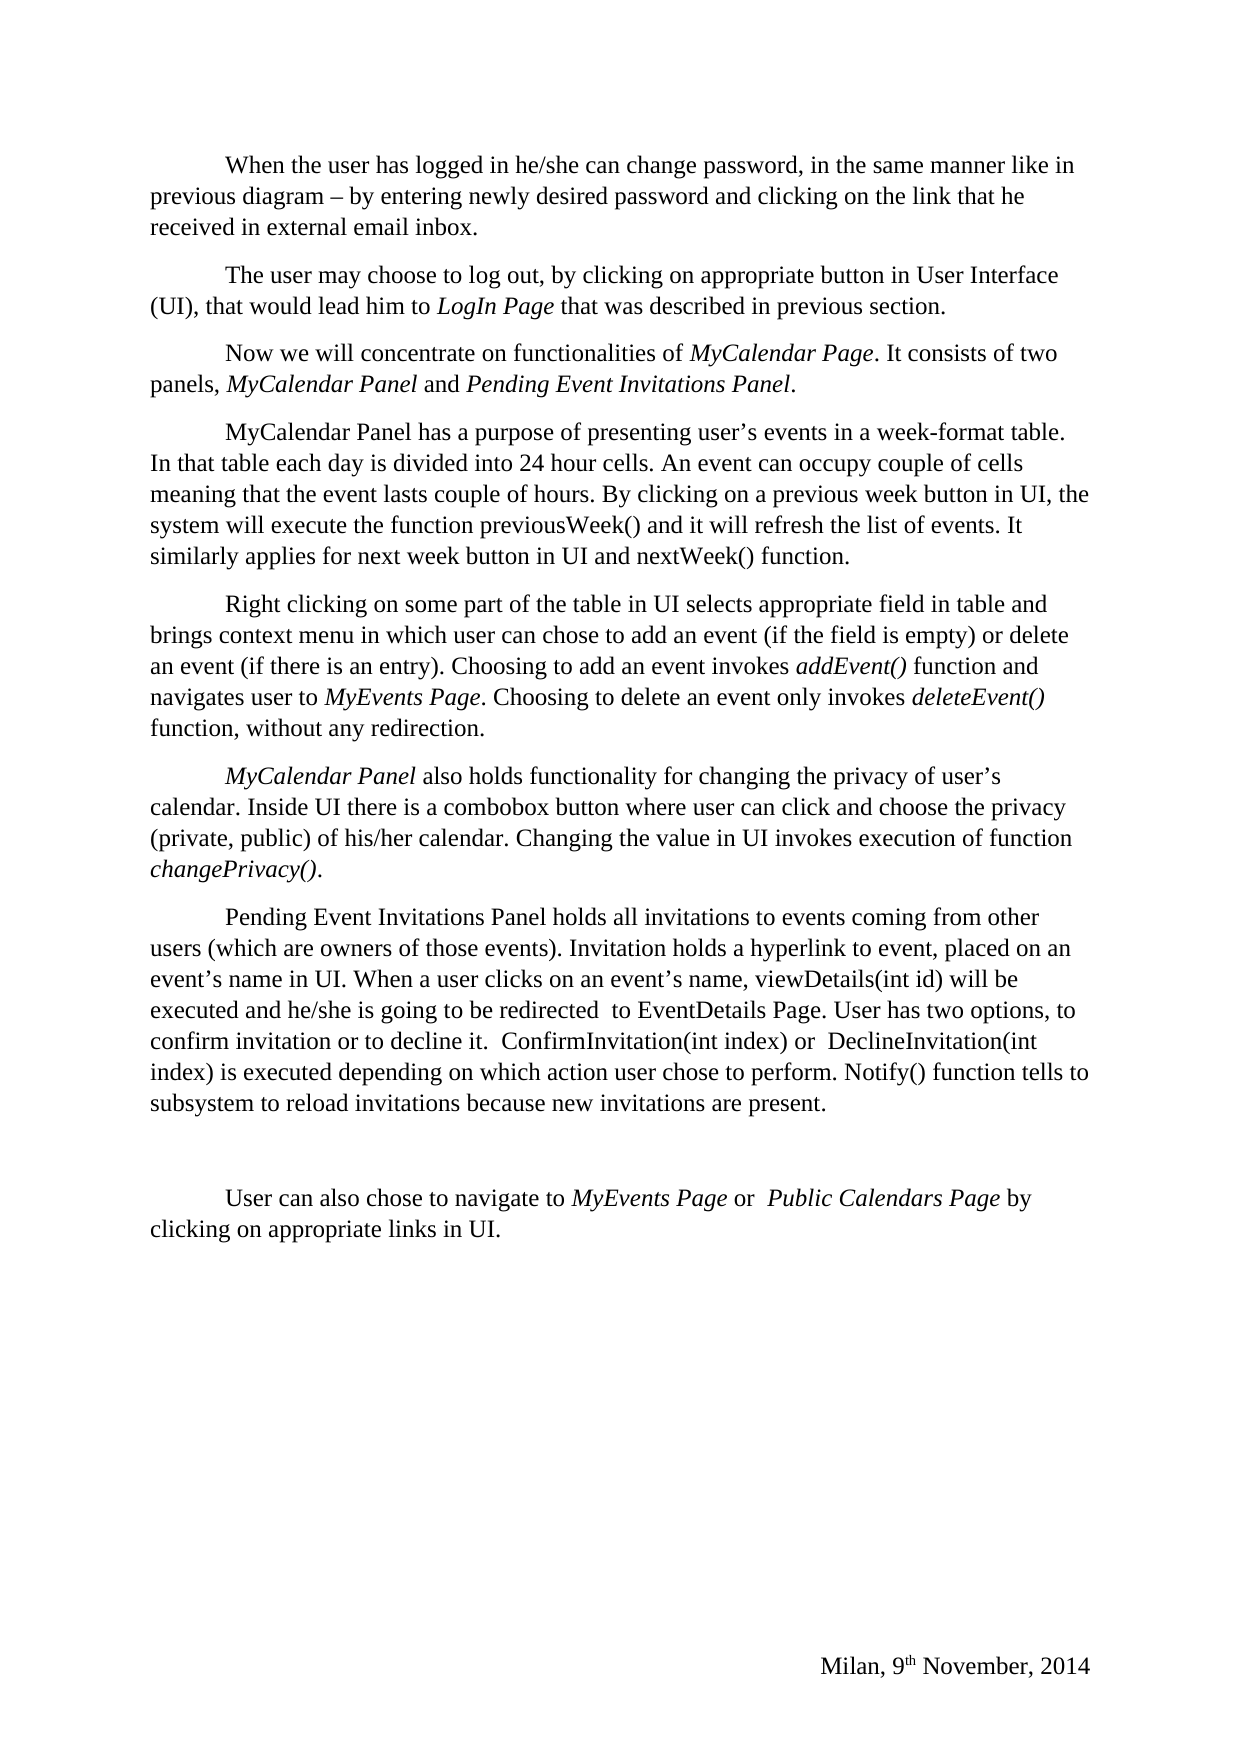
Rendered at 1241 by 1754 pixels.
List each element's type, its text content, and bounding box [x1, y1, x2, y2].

text The user may choose to log out, by clicking on appropriate button in User Interface (UI), that would lead him to LogIn Page that was described in previous section. [150, 260, 1090, 319]
text Right clicking on some part of the table in UI selects appropriate field in table and brings context menu in which user can chose to add an event (if the field is empty) or delete an event (if there is an entry). Choosing to add an event invokes addEvent() function and navigates user to MyEvents Page. Choosing to delete an event only invokes deleteEvent() function, without any redirection. [150, 589, 1090, 742]
text Now we will concentrate on functionalities of MyCalendar Page. It consists of two panels, MyCalendar Panel and Pending Event Invitations Panel. [150, 338, 1090, 398]
text When the user has logged in he/she can change password, in the same manner like in previous diagram – by entering newly desired password and clicking on the link that he received in external email inbox. [150, 150, 1090, 241]
text MyCalendar Panel also holds functionality for changing the privacy of user’s calendar. Inside UI there is a combobox button where user can click and choose the privacy (private, public) of his/her calendar. Changing the value in UI invokes execution of function changePrivacy(). [150, 761, 1090, 883]
text User can also chose to navigate to MyEvents Page or Public Calendars Page by clicking on appropriate links in UI. [150, 1183, 1090, 1243]
text MyCalendar Panel has a purpose of presenting user’s events in a week-format table. In that table each day is divided into 24 hour cells. An event can occupy couple of cells meaning that the event lasts couple of hours. By clicking on a previous week button in UI, the system will execute the function previousWeek() and it will refresh the list of events. It similarly applies for next week button in UI and nextWeek() function. [150, 417, 1090, 570]
text Pending Event Invitations Panel holds all invitations to events coming from other users (which are owners of those events). Invitation holds a hyperlink to event, placed on an event’s name in UI. When a user clicks on an event’s name, viewDetails(int id) will be executed and he/she is going to be redirected to EventDetails Page. User has two options, to confirm invitation or to decline it. ConfirmInvitation(int index) or DeclineInvitation(int index) is executed depending on which action user chose to perform. Notify() function tells to subsystem to reload invitations because new invitations are present. [150, 902, 1090, 1117]
